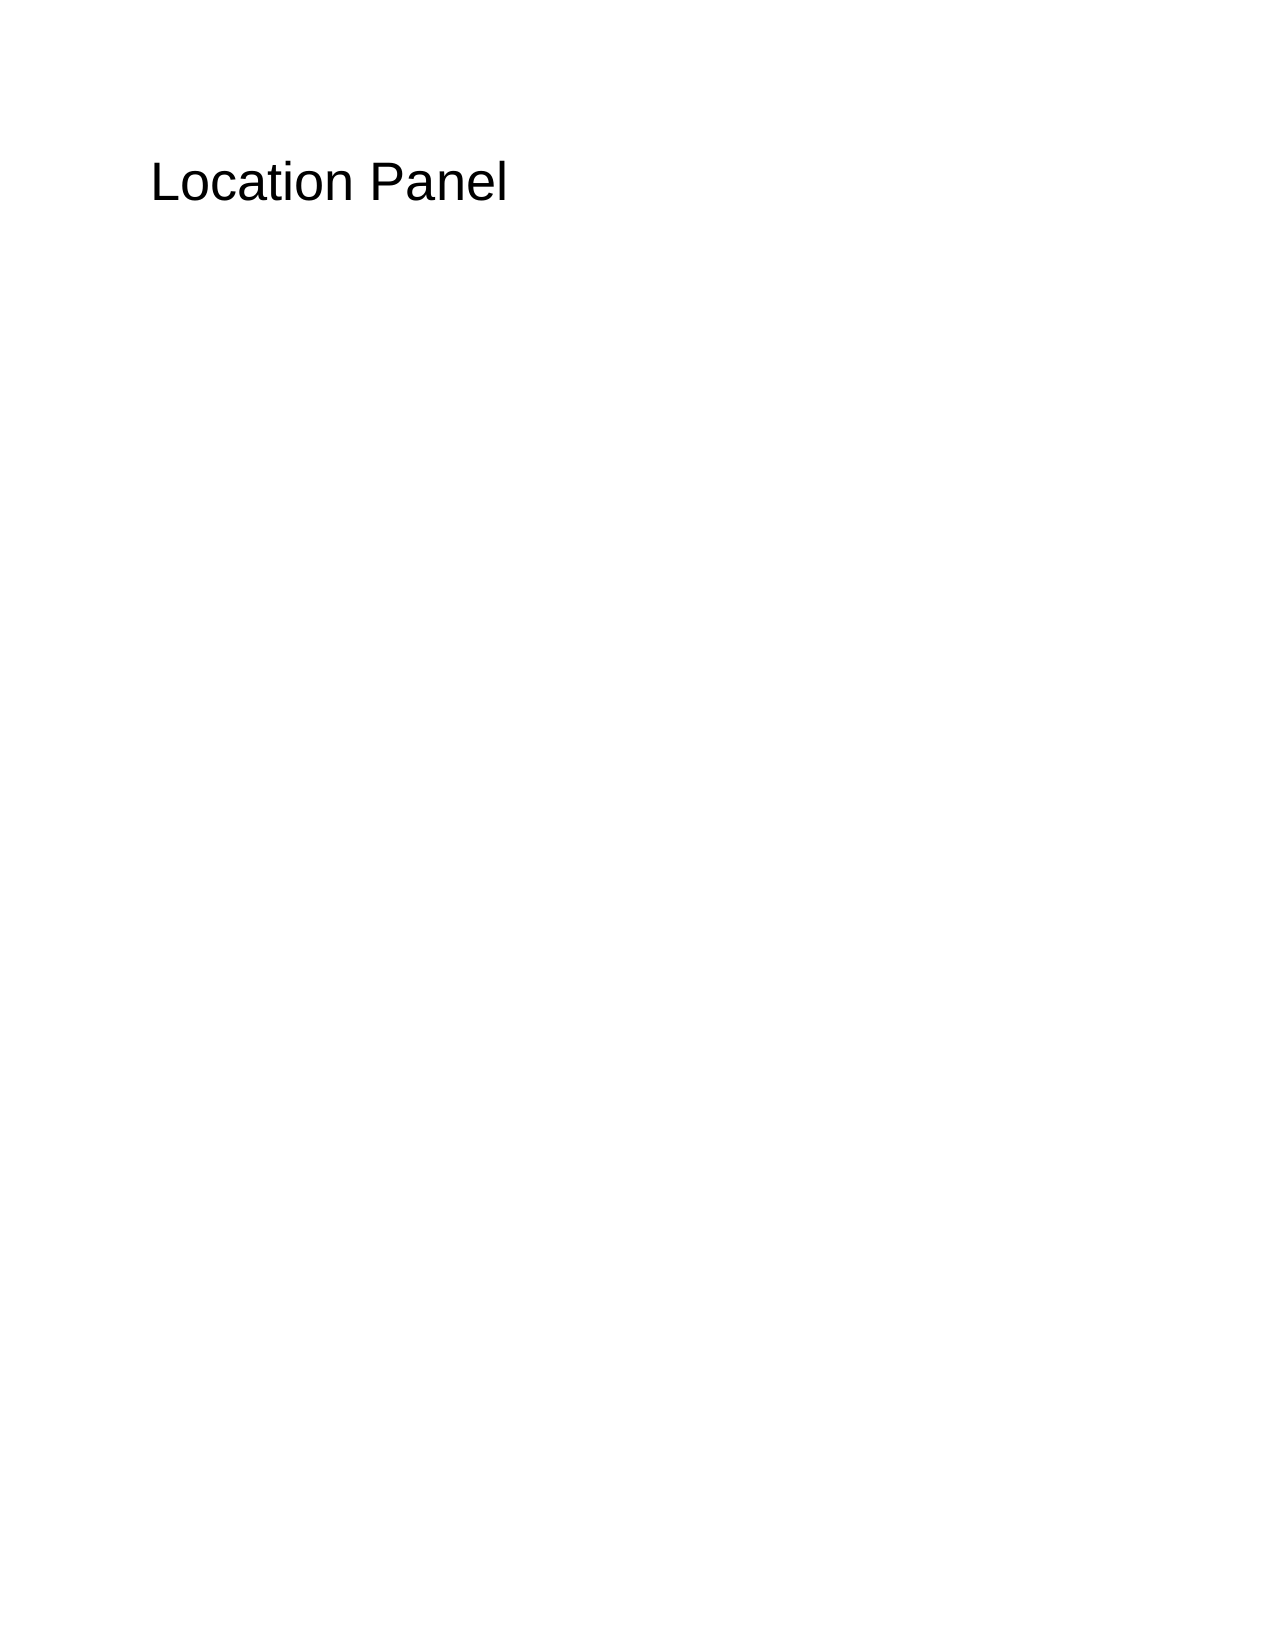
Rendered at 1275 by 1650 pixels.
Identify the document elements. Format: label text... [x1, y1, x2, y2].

title Location Panel [150, 150, 1125, 212]
